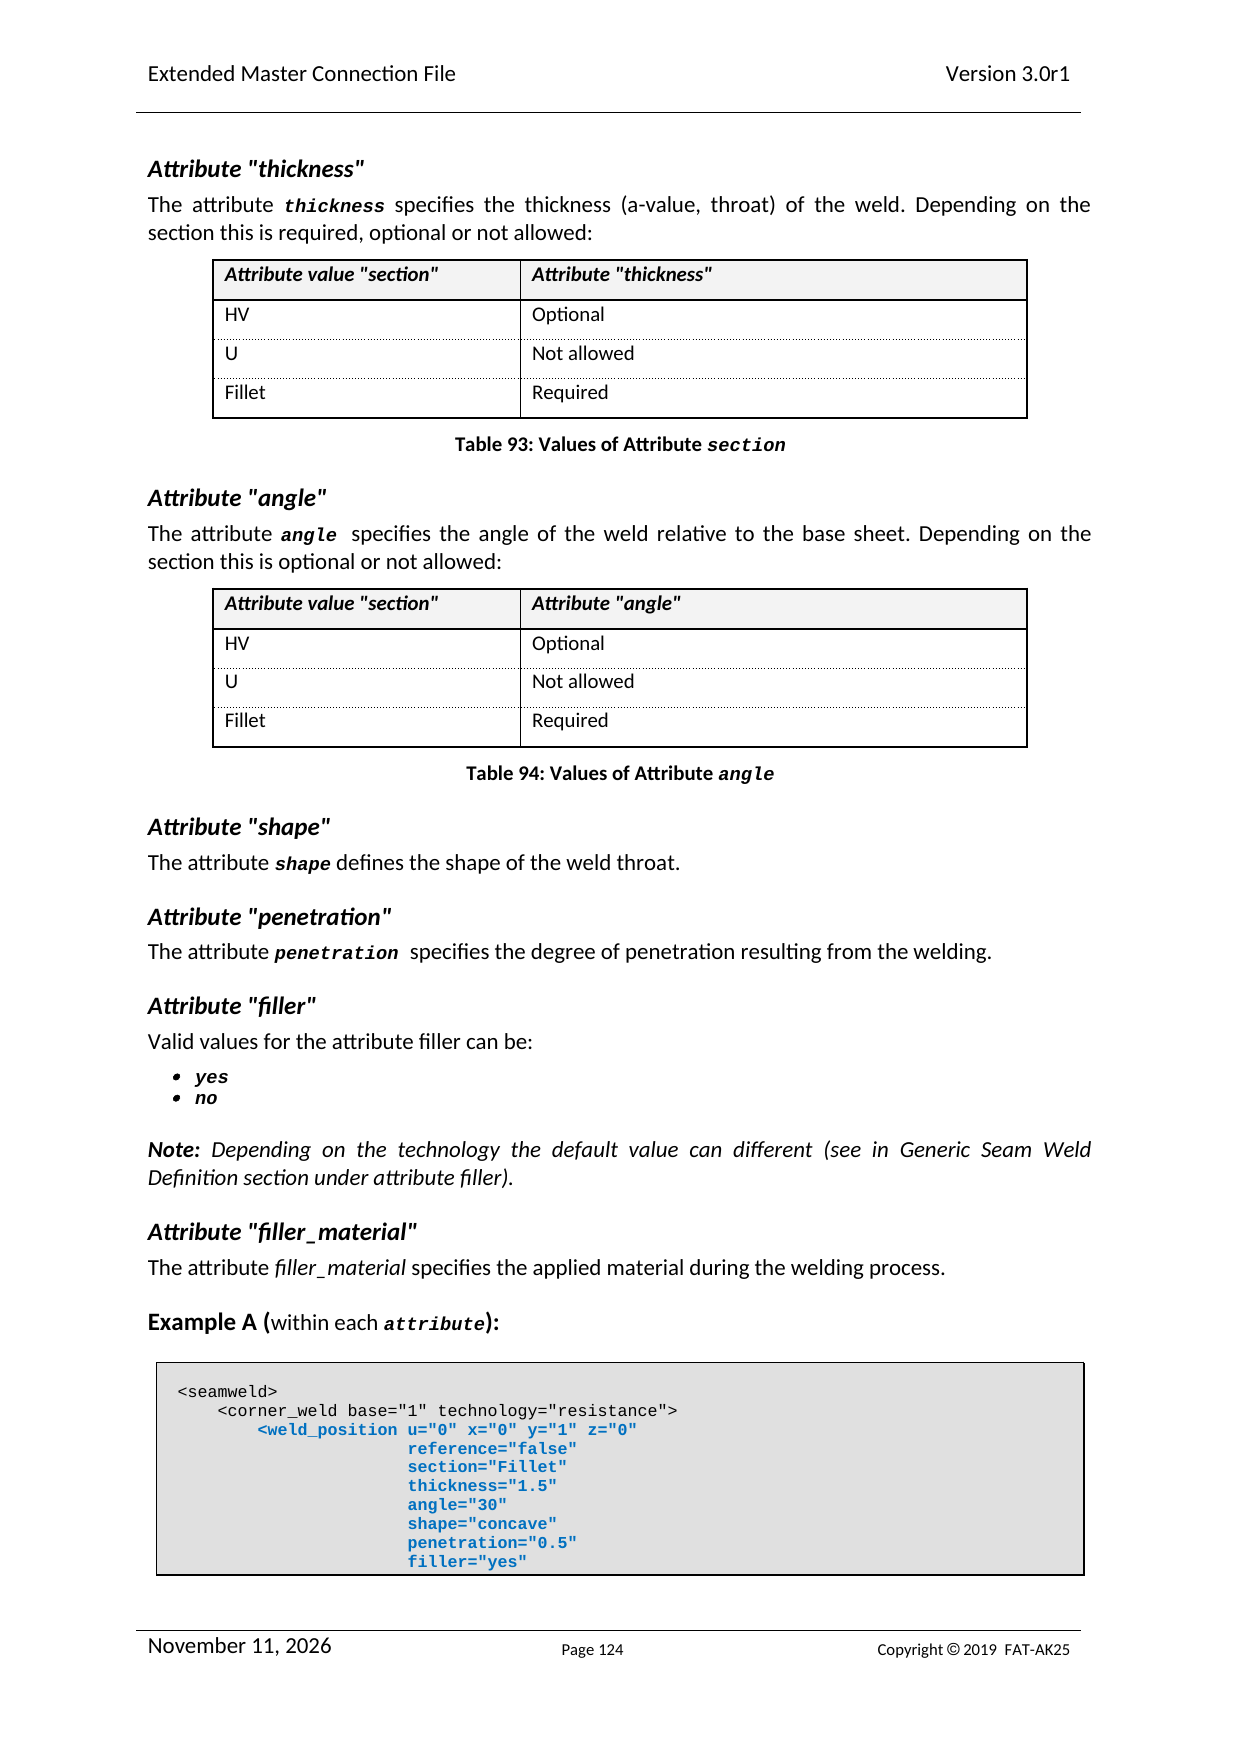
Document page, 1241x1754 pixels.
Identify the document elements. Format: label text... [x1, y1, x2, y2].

list yes [171, 1068, 1092, 1089]
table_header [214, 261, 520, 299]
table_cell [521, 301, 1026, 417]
text <corner_weld base="1" technology="resistance"> [157, 1399, 1083, 1418]
text The attribute angle specifies the angle of the weld relative to the base sheet. Depending on the section this is optional or not allowed: [148, 519, 1092, 575]
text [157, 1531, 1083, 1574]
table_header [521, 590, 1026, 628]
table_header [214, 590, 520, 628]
text section="Fillet" [157, 1456, 1083, 1475]
text angle="30" [157, 1494, 1083, 1512]
subtitle Attribute "filler" [148, 991, 1092, 1021]
subtitle Attribute "penetration" [148, 901, 1092, 931]
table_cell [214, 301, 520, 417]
text Valid values for the attribute filler can be: [148, 1027, 1092, 1055]
text The attribute filler_material specifies the applied material during the welding process. [148, 1253, 1092, 1281]
text The attribute shape defines the shape of the weld throat. [148, 848, 1092, 876]
subtitle Attribute "filler_material" [148, 1216, 1092, 1247]
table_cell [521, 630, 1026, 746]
text thickness="1.5" [157, 1475, 1083, 1494]
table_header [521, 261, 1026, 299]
text The attribute penetration specifies the degree of penetration resulting from the welding. [148, 937, 1092, 966]
text <seamweld> [157, 1381, 1083, 1399]
text Note: Depending on the technology the default value can different (see in Generic Seam Weld Definition section under attribute filler). [148, 1135, 1092, 1191]
text shape="concave" [157, 1512, 1083, 1531]
text <weld_position u="0" x="0" y="1" z="0" [157, 1418, 1083, 1437]
list no [171, 1089, 1092, 1110]
subtitle Attribute "shape" [148, 811, 1092, 841]
text reference="false" [157, 1437, 1083, 1456]
subtitle Attribute "angle" [148, 482, 1092, 513]
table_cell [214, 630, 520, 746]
text Example A (within each attribute): [148, 1306, 1092, 1337]
text The attribute thickness specifies the thickness (a-value, throat) of the weld. Depending on the section this is required, optional or not allowed: [148, 190, 1092, 246]
subtitle Attribute "thickness" [148, 154, 1092, 184]
